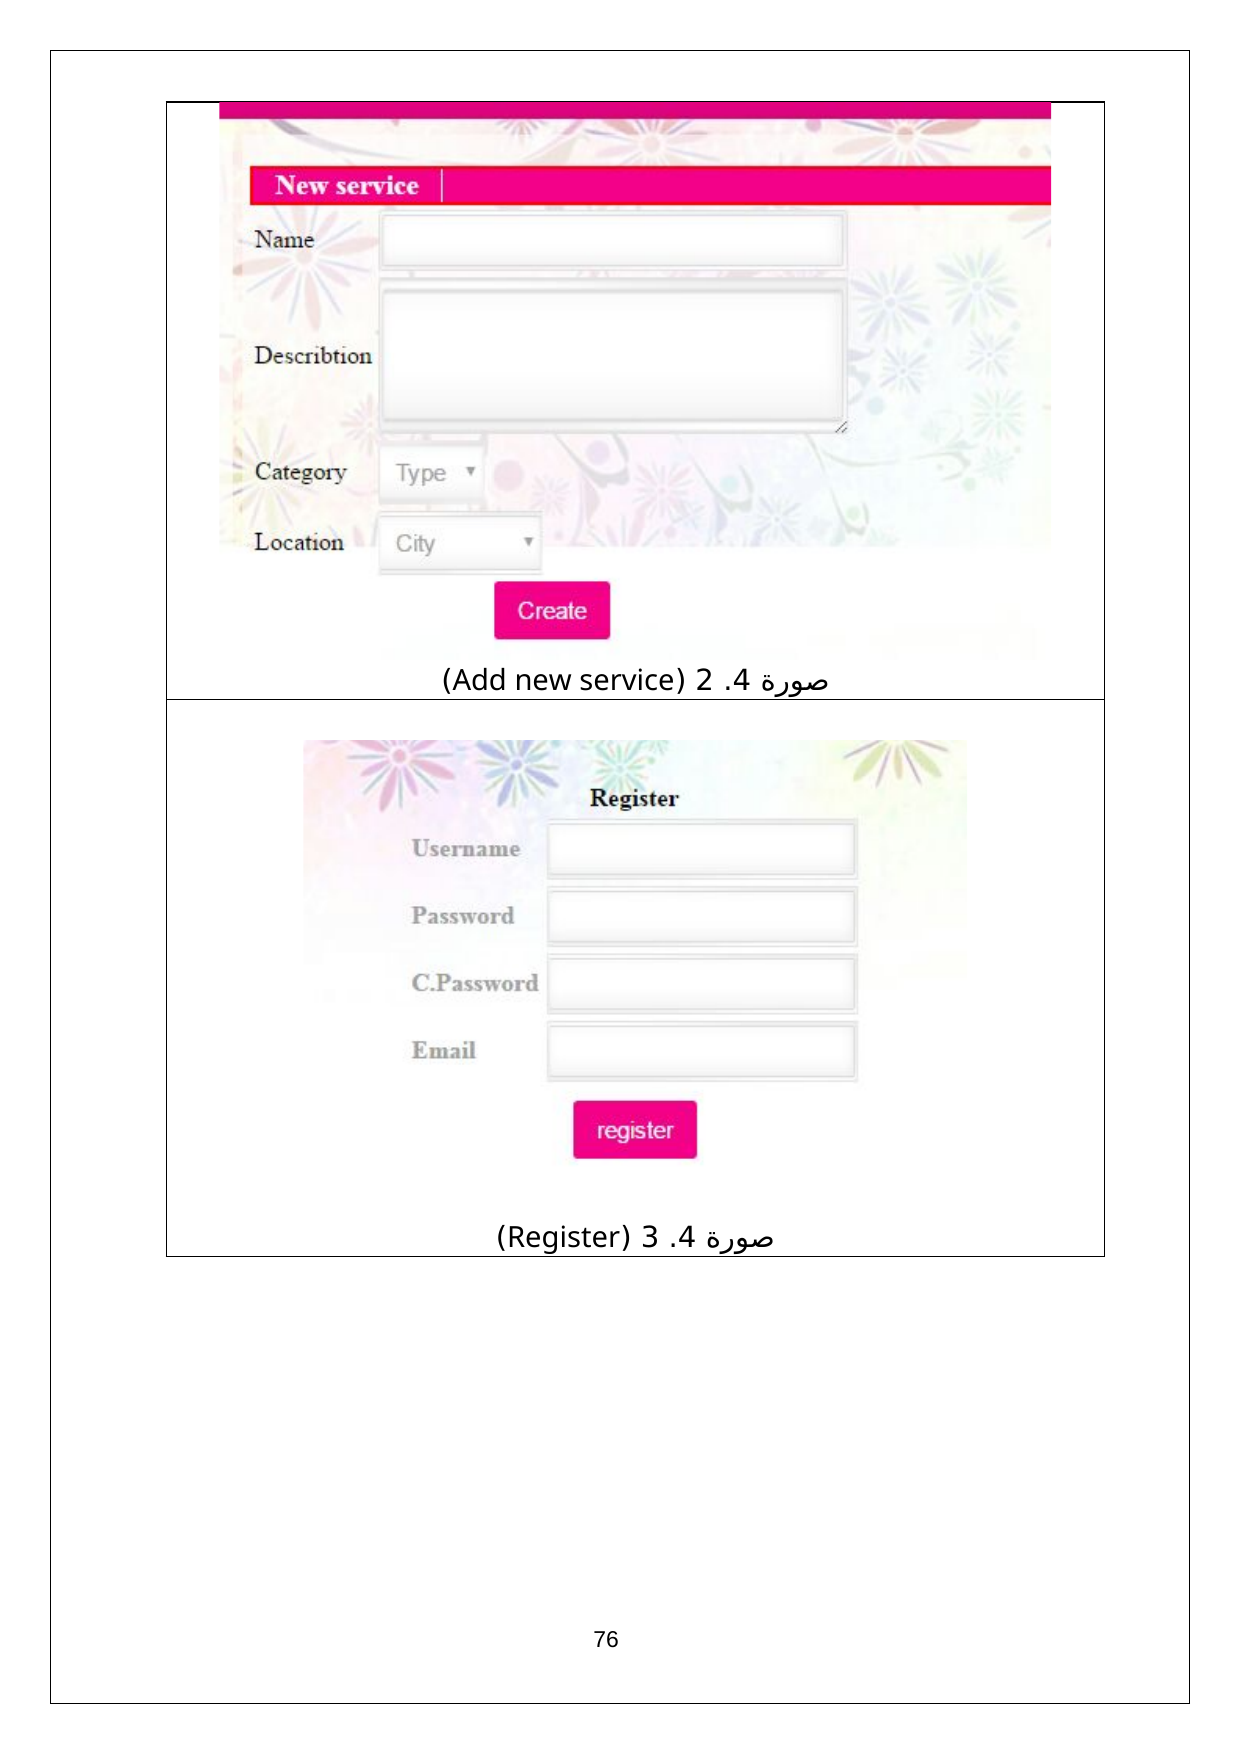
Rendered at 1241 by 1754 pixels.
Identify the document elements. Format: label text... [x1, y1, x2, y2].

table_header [167, 103, 1104, 699]
picture [219, 102, 1052, 660]
table_cell صورة 4. 3 (Register) [167, 700, 1104, 1256]
picture [303, 740, 968, 1217]
